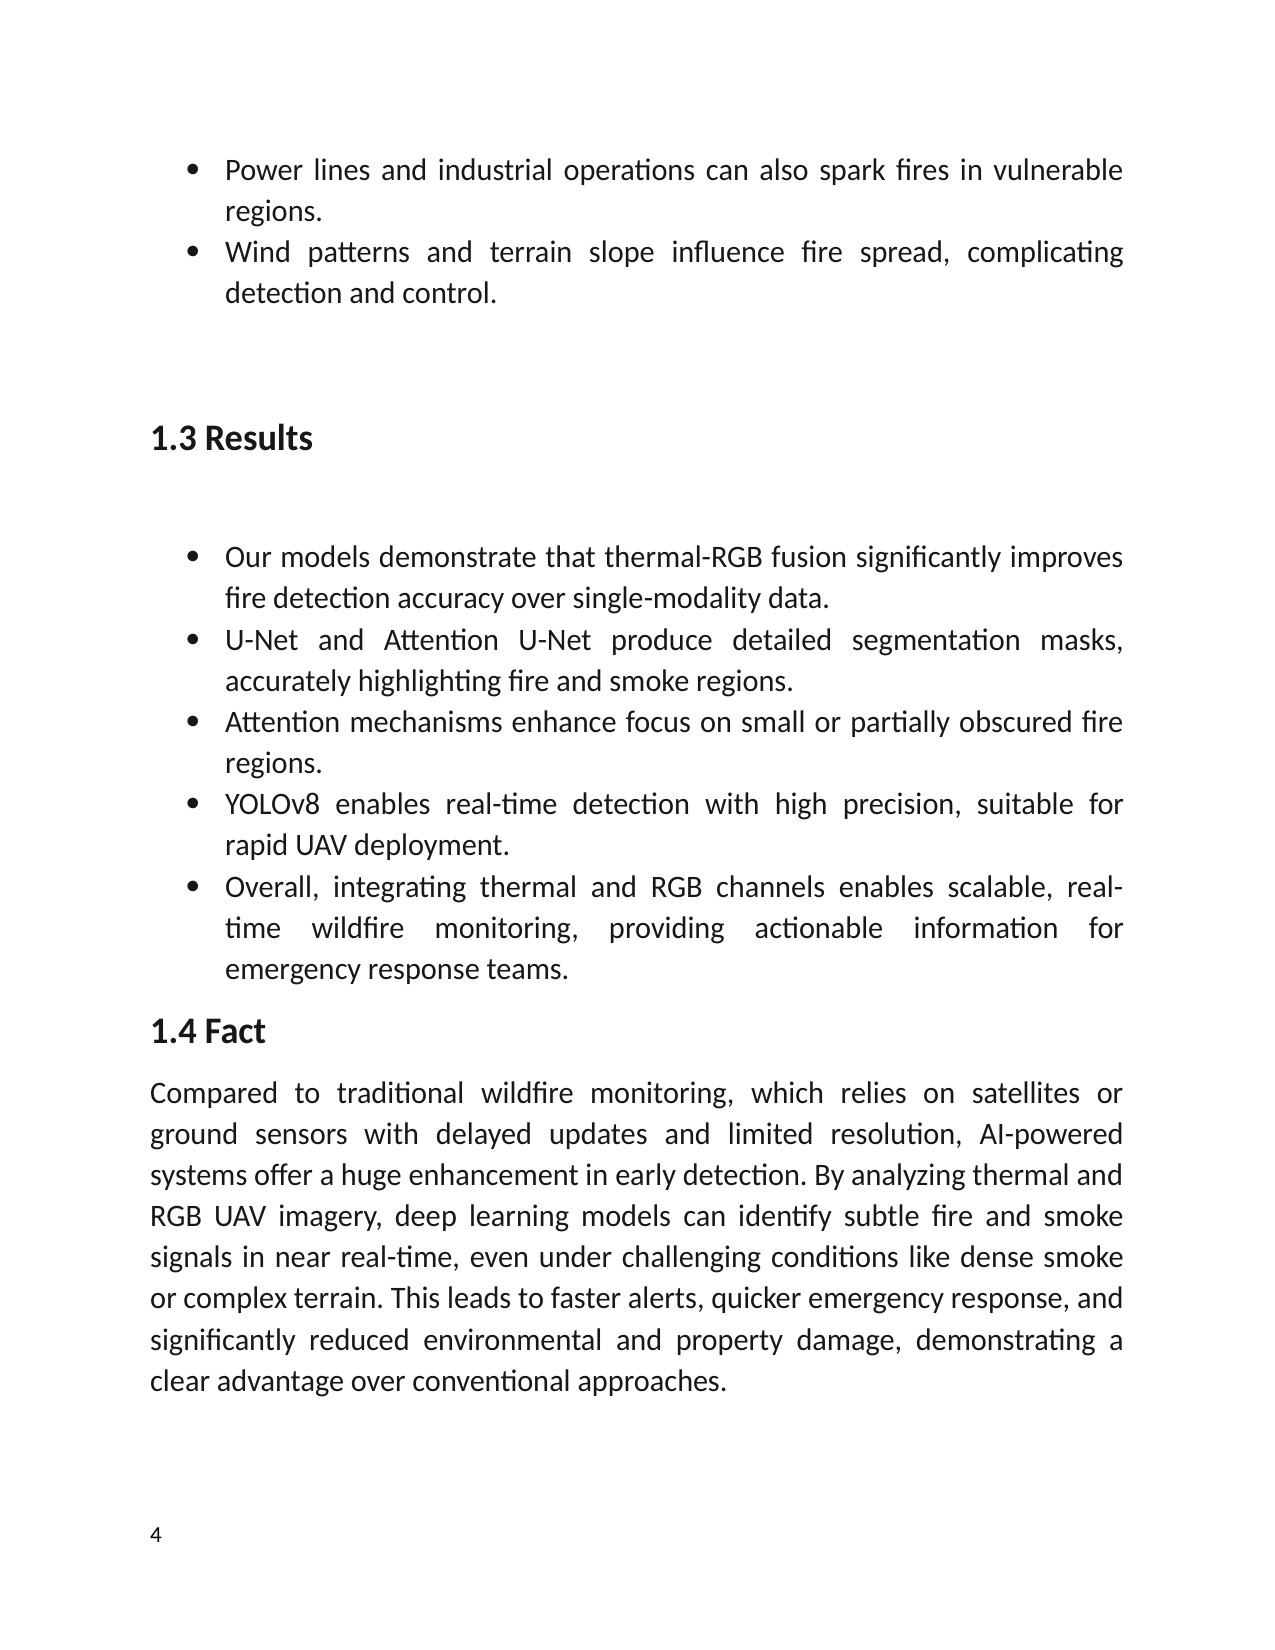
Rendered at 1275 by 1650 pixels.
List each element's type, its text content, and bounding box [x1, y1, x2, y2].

list Our models demonstrate that thermal-RGB fusion significantly improves fire detection accuracy over single-modality data. [187, 537, 1125, 617]
list Overall, integrating thermal and RGB channels enables scalable, real-time wildfire monitoring, providing actionable information for emergency response teams. [187, 867, 1125, 987]
text 1.4 Fact [150, 1007, 1125, 1053]
list Power lines and industrial operations can also spark fires in vulnerable regions. [187, 150, 1125, 229]
list YOLOv8 enables real-time detection with high precision, suitable for rapid UAV deployment. [187, 784, 1125, 864]
list Attention mechanisms enhance focus on small or partially obscured fire regions. [187, 702, 1125, 781]
list U-Net and Attention U-Net produce detailed segmentation masks, accurately highlighting fire and smoke regions. [187, 620, 1125, 699]
list Wind patterns and terrain slope influence fire spread, complicating detection and control. [187, 232, 1125, 312]
text 1.3 Results [150, 413, 1125, 459]
text Compared to traditional wildfire monitoring, which relies on satellites or ground sensors with delayed updates and limited resolution, AI-powered systems offer a huge enhancement in early detection. By analyzing thermal and RGB UAV imagery, deep learning models can identify subtle fire and smoke signals in near real-time, even under challenging conditions like dense smoke or complex terrain. This leads to faster alerts, quicker emergency response, and significantly reduced environmental and property damage, demonstrating a clear advantage over conventional approaches. [150, 1073, 1125, 1399]
